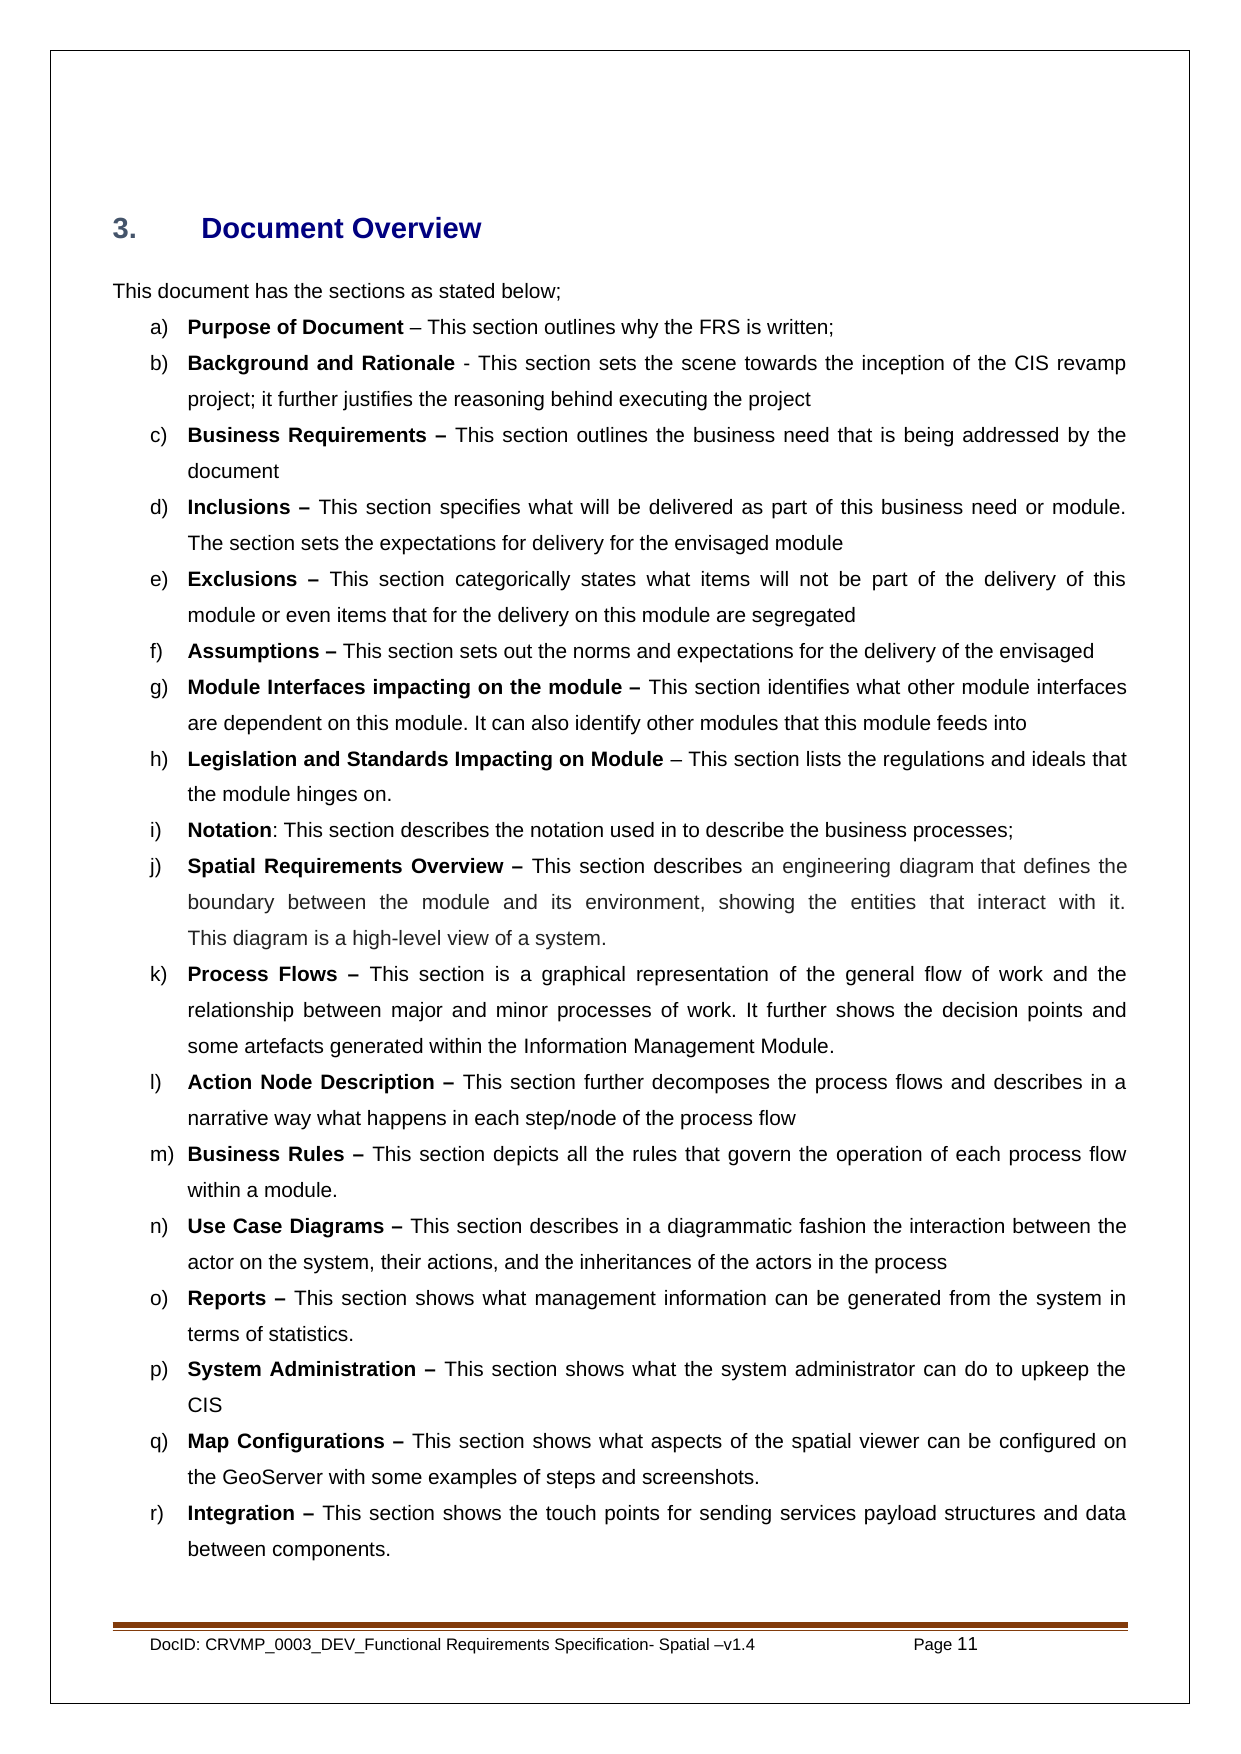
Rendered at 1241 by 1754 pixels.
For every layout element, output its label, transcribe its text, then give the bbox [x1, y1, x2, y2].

list Background and Rationale - This section sets the scene towards the inception of the CIS revamp project; it further justifies the reasoning behind executing the project [150, 351, 1128, 411]
list Reports – This section shows what management information can be generated from the system in terms of statistics. [150, 1285, 1128, 1345]
list Inclusions – This section specifies what will be delivered as part of this business need or module. The section sets the expectations for delivery for the envisaged module [150, 495, 1128, 555]
list Integration – This section shows the touch points for sending services payload structures and data between components. [150, 1501, 1128, 1561]
list Legislation and Standards Impacting on Module – This section lists the regulations and ideals that the module hinges on. [150, 746, 1128, 806]
list Notation: This section describes the notation used in to describe the business processes; [150, 818, 1128, 842]
subtitle Document Overview [112, 211, 1128, 244]
list Process Flows – This section is a graphical representation of the general flow of work and the relationship between major and minor processes of work. It further shows the decision points and some artefacts generated within the Information Management Module. [150, 962, 1128, 1058]
list Business Rules – This section depicts all the rules that govern the operation of each process flow within a module. [150, 1142, 1128, 1202]
list Purpose of Document – This section outlines why the FRS is written; [150, 315, 1128, 339]
list Action Node Description – This section further decomposes the process flows and describes in a narrative way what happens in each step/node of the process flow [150, 1070, 1128, 1130]
text This document has the sections as stated below; [112, 279, 1128, 303]
list Module Interfaces impacting on the module – This section identifies what other module interfaces are dependent on this module. It can also identify other modules that this module feeds into [150, 674, 1128, 734]
list Use Case Diagrams – This section describes in a diagrammatic fashion the interaction between the actor on the system, their actions, and the inheritances of the actors in the process [150, 1213, 1128, 1273]
list System Administration – This section shows what the system administrator can do to upkeep the CIS [150, 1357, 1128, 1417]
list Map Configurations – This section shows what aspects of the spatial viewer can be configured on the GeoServer with some examples of steps and screenshots. [150, 1429, 1128, 1489]
list Assumptions – This section sets out the norms and expectations for the delivery of the envisaged [150, 638, 1128, 662]
list Spatial Requirements Overview – This section describes an engineering diagram that defines the boundary between the module and its environment, showing the entities that interact with it. This diagram is a high-level view of a system. [150, 854, 1128, 950]
list Exclusions – This section categorically states what items will not be part of the delivery of this module or even items that for the delivery on this module are segregated [150, 567, 1128, 627]
list Business Requirements – This section outlines the business need that is being addressed by the document [150, 423, 1128, 483]
